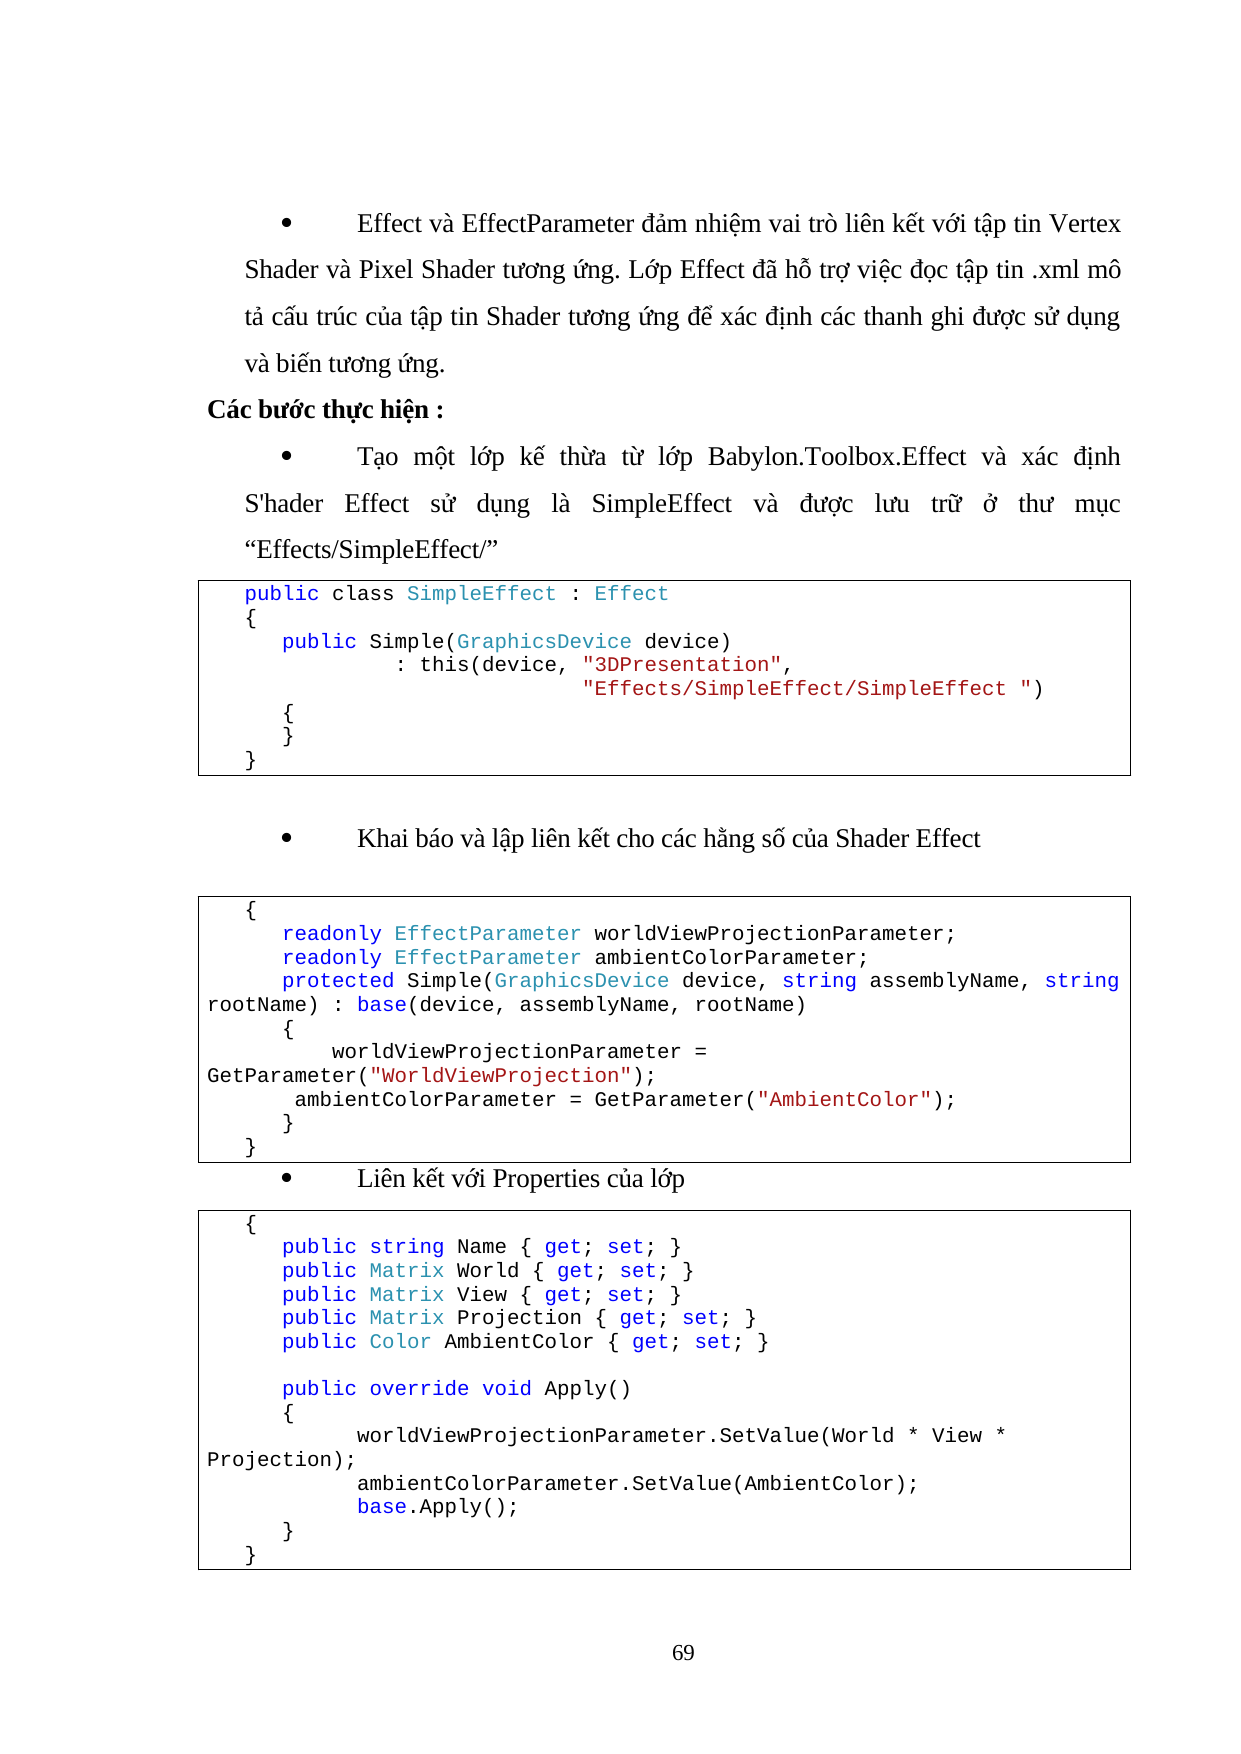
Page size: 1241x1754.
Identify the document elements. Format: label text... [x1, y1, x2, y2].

text worldViewProjectionParameter = GetParameter("WorldViewProjection"); [207, 1041, 1122, 1088]
text protected Simple(GraphicsDevice device, string assemblyName, string rootName) : base(device, assemblyName, rootName) [207, 970, 1122, 1018]
text } [199, 746, 1130, 775]
text : this(device, "3DPresentation", [207, 654, 1122, 678]
text public class SimpleEffect : Effect [199, 581, 1130, 607]
text base.Apply(); [207, 1496, 1122, 1520]
text ambientColorParameter = GetParameter("AmbientColor"); [207, 1088, 1122, 1112]
text } [199, 1541, 1130, 1569]
text public Matrix View { get; set; } [207, 1283, 1122, 1307]
text { [207, 702, 1122, 725]
text Liên kết với Properties của lớp [244, 1163, 1122, 1194]
text public Matrix Projection { get; set; } [207, 1307, 1122, 1331]
text public override void Apply() [207, 1378, 1122, 1402]
text { [199, 897, 1130, 923]
text ambientColorParameter.SetValue(AmbientColor); [207, 1473, 1122, 1496]
text public Simple(GraphicsDevice device) [207, 631, 1122, 654]
text worldViewProjectionParameter.SetValue(World * View * Projection); [207, 1425, 1122, 1473]
text "Effects/SimpleEffect/SimpleEffect ") [207, 678, 1122, 702]
text public string Name { get; set; } [207, 1236, 1122, 1260]
text readonly EffectParameter worldViewProjectionParameter; [207, 923, 1122, 947]
text } [207, 1112, 1122, 1133]
text readonly EffectParameter ambientColorParameter; [207, 947, 1122, 970]
text Tạo một lớp kế thừa từ lớp Babylon.Toolbox.Effect và xác định S'hader Effect sử dụng là SimpleEffect và được lưu trữ ở thư mục “Effects/SimpleEffect/” [244, 440, 1122, 565]
text { [207, 1402, 1122, 1425]
text } [207, 725, 1122, 746]
text { [207, 1018, 1122, 1041]
text public Matrix World { get; set; } [207, 1260, 1122, 1283]
text } [199, 1133, 1130, 1162]
text { [207, 607, 1122, 631]
text { [199, 1211, 1130, 1236]
text public Color AmbientColor { get; set; } [207, 1331, 1122, 1354]
text Khai báo và lập liên kết cho các hằng số của Shader Effect [244, 822, 1122, 854]
text } [207, 1520, 1122, 1541]
text Các bước thực hiện : [207, 393, 1122, 425]
text Effect và EffectParameter đảm nhiệm vai trò liên kết với tập tin Vertex Shader và Pixel Shader tương ứng. Lớp Effect đã hỗ trợ việc đọc tập tin .xml mô tả cấu trúc của tập tin Shader tương ứng để xác định các thanh ghi được sử dụng và biến tương ứng. [244, 207, 1122, 378]
